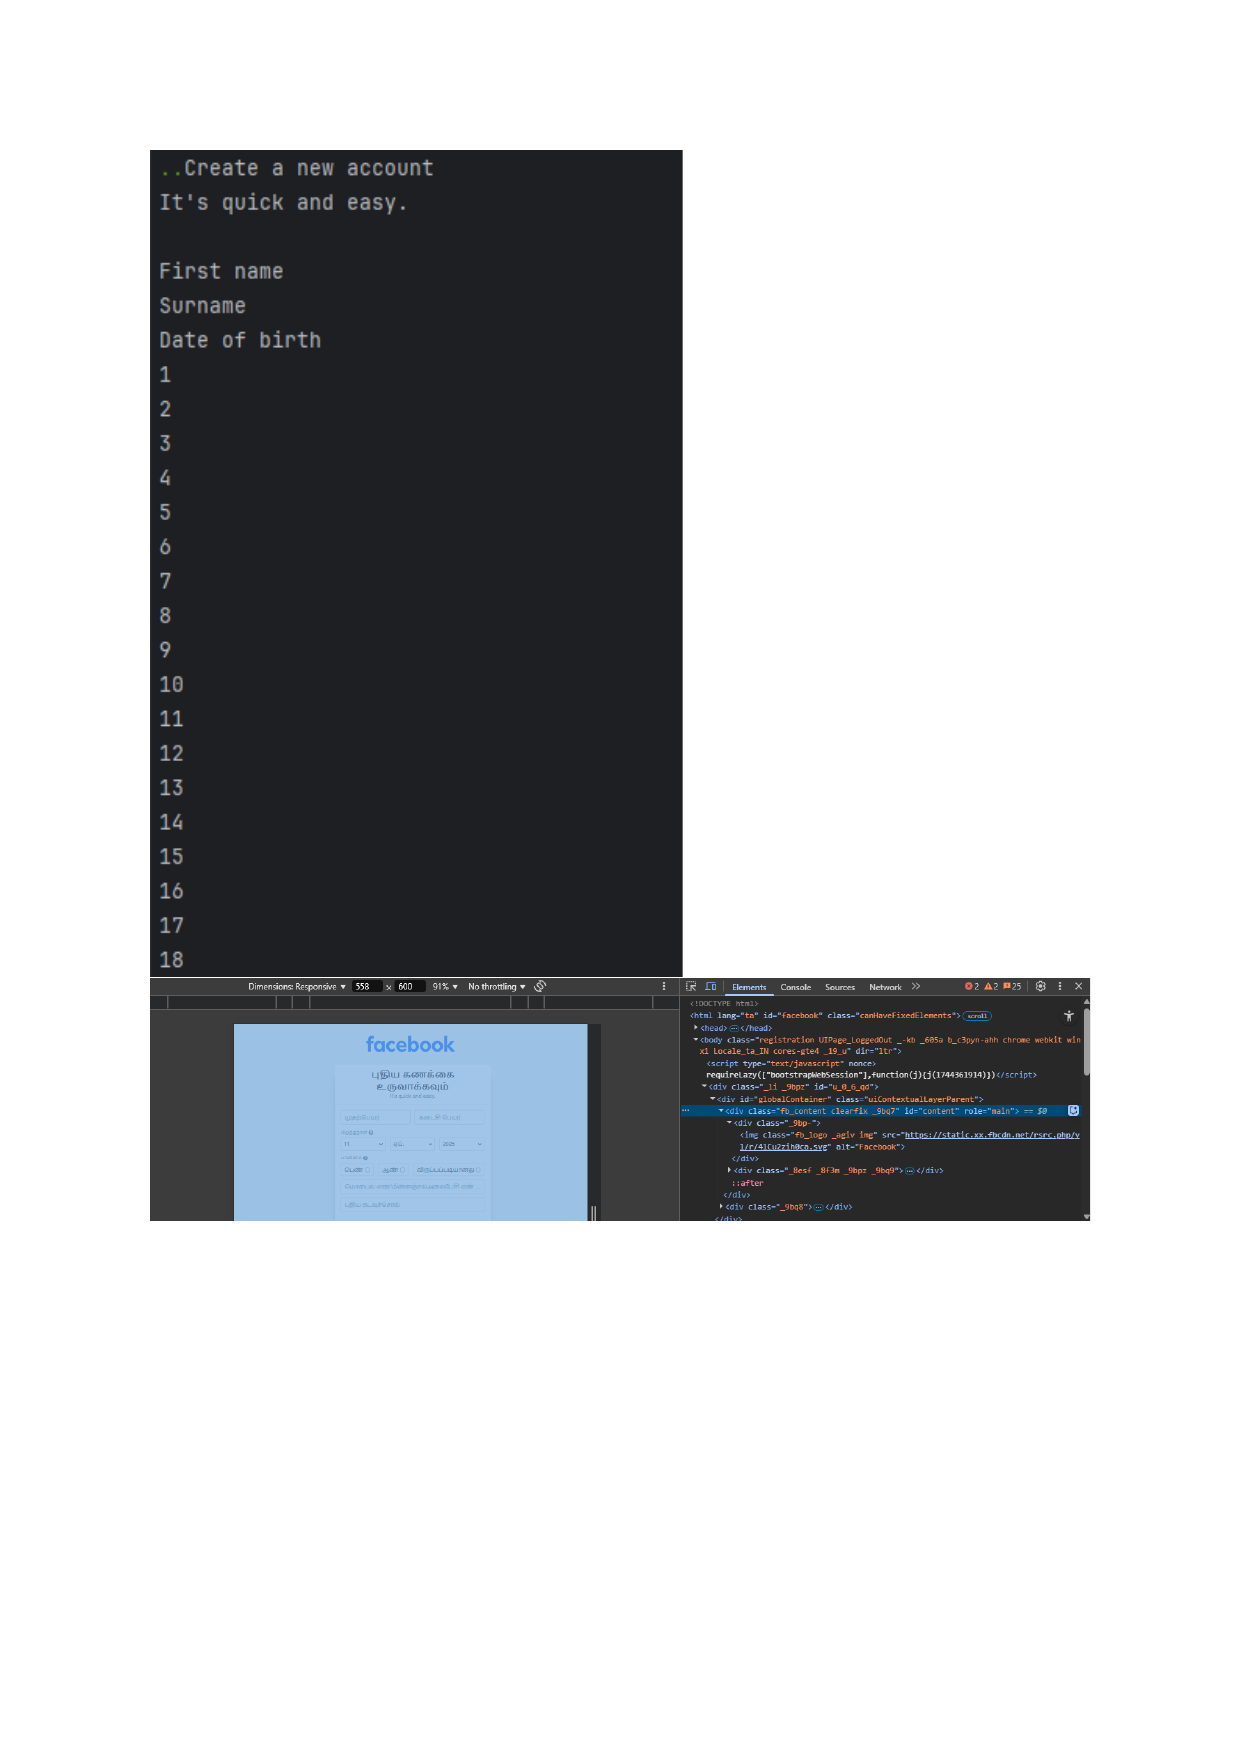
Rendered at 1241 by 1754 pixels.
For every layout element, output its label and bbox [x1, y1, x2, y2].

picture [150, 150, 683, 977]
picture [150, 978, 1091, 1221]
